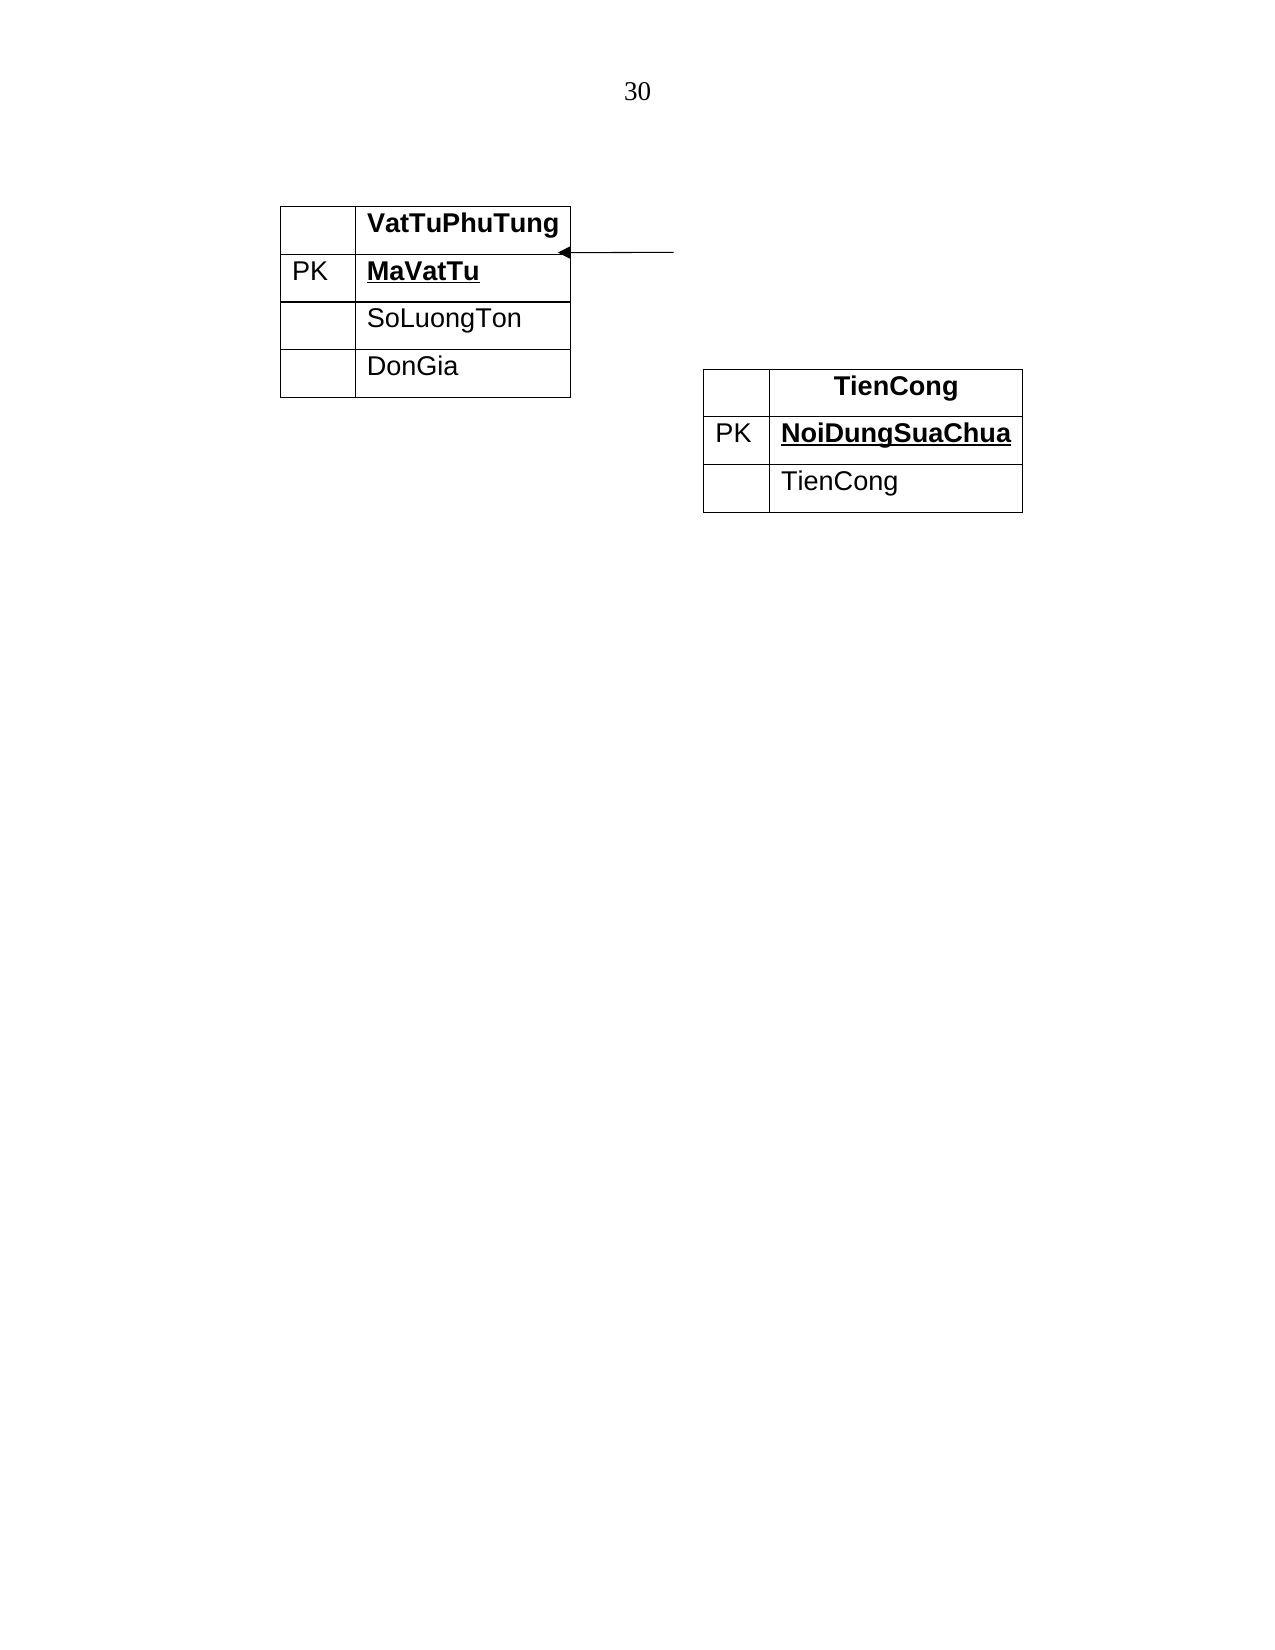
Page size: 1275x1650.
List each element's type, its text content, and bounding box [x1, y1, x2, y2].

table_cell SoLuongTon [356, 303, 570, 349]
table_header [704, 370, 769, 416]
table_cell [281, 350, 355, 397]
table_cell PK [704, 417, 769, 464]
table_cell [281, 303, 355, 349]
table_cell NoiDungSuaChua [770, 417, 1022, 464]
table_header TienCong [770, 370, 1022, 416]
table_cell TienCong [770, 465, 1022, 512]
table_cell MaVatTu [356, 255, 570, 301]
table_header VatTuPhuTung [356, 207, 570, 254]
table_cell PK [281, 255, 355, 301]
table_cell [704, 465, 769, 512]
table_header [281, 207, 355, 254]
table_cell DonGia [356, 350, 570, 397]
